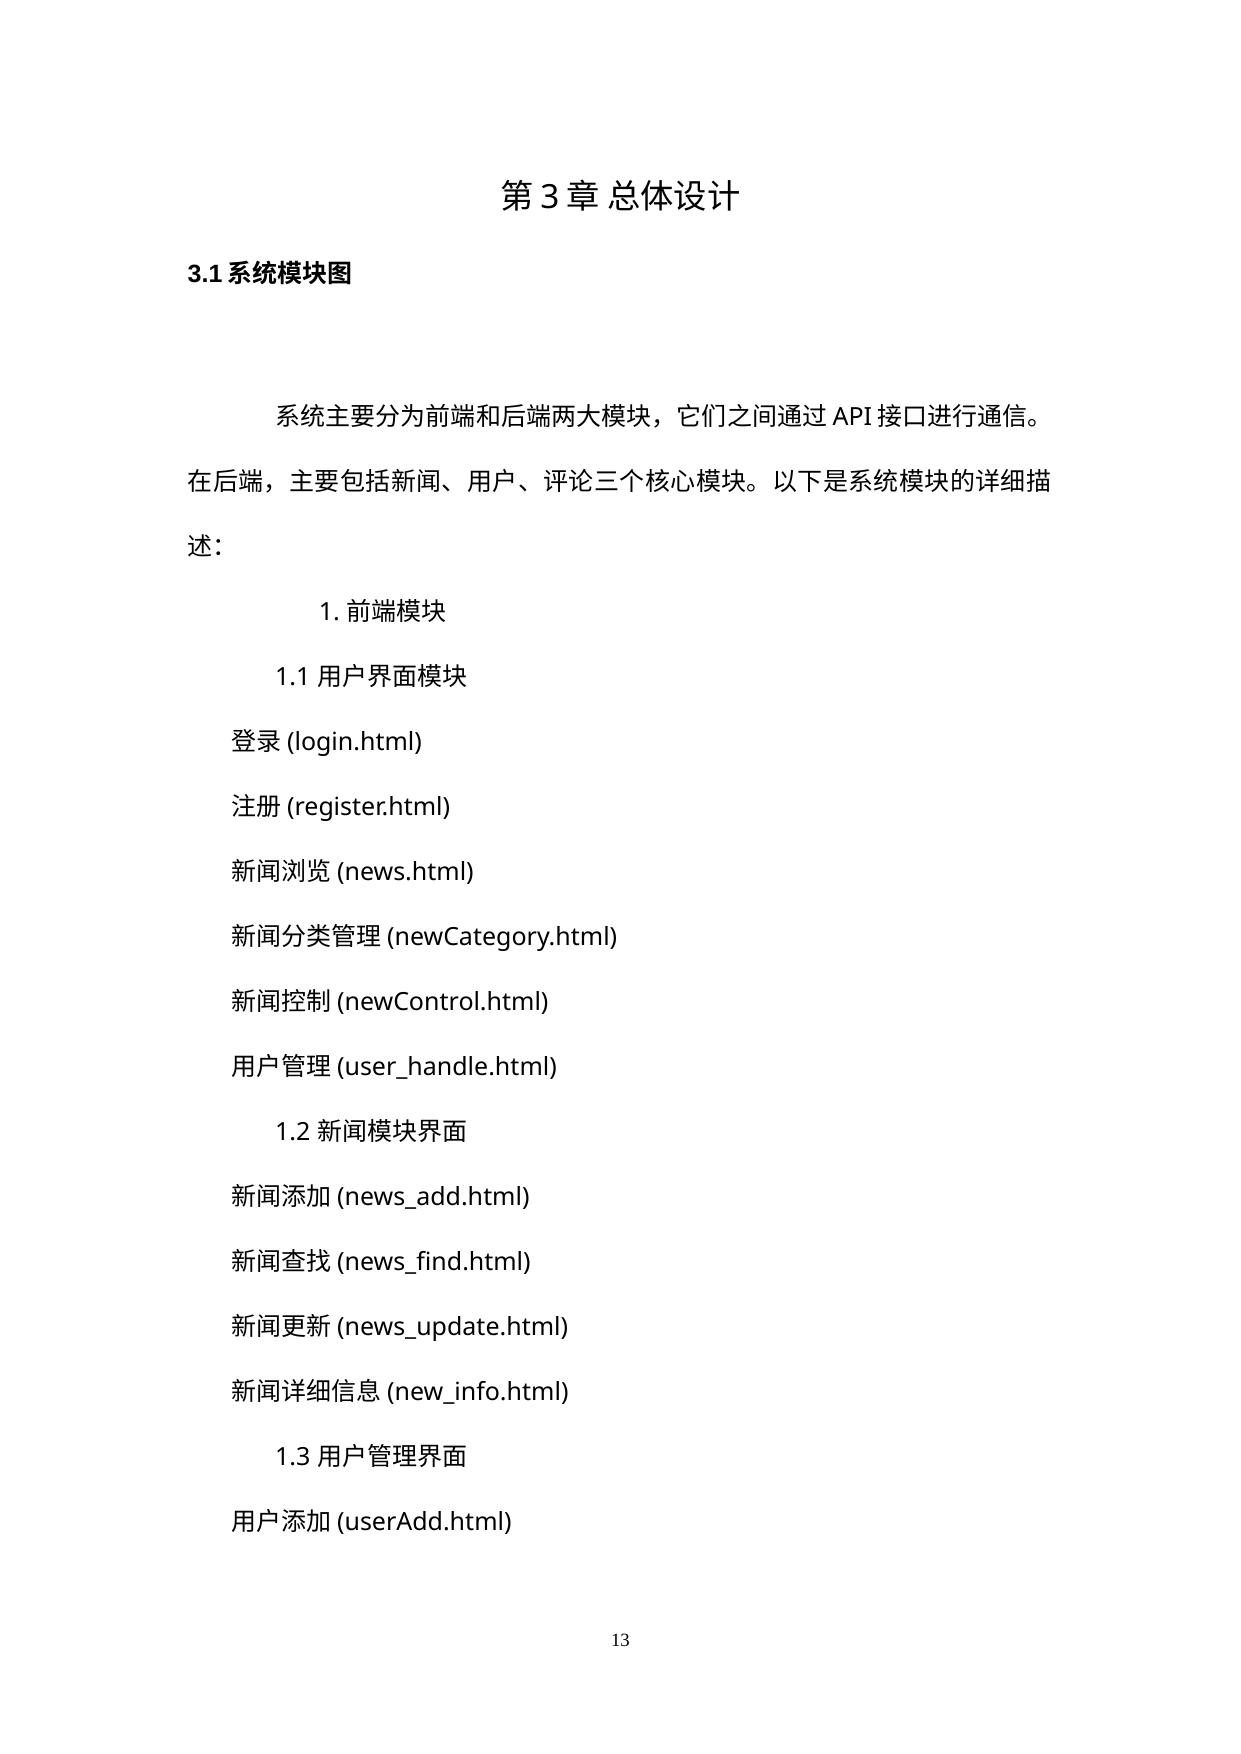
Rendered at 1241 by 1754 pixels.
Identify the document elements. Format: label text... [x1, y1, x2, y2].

text 1. 前端模块 [187, 577, 1053, 642]
text 新闻分类管理 (newCategory.html) [187, 902, 1053, 967]
text 1.1 用户界面模块 [187, 642, 1053, 707]
text 系统主要分为前端和后端两大模块，它们之间通过API接口进行通信。在后端，主要包括新闻、用户、评论三个核心模块。以下是系统模块的详细描述： [187, 382, 1053, 577]
text 新闻浏览 (news.html) [187, 837, 1053, 902]
text 用户管理 (user_handle.html) [187, 1032, 1053, 1097]
text 新闻详细信息 (new_info.html) [187, 1357, 1053, 1422]
text 新闻控制 (newControl.html) [187, 967, 1053, 1032]
text 1.3 用户管理界面 [187, 1422, 1053, 1487]
text 第3章 总体设计 [187, 162, 1053, 227]
text 用户添加 (userAdd.html) [187, 1487, 1053, 1552]
text 登录 (login.html) [187, 707, 1053, 772]
text 新闻添加 (news_add.html) [187, 1162, 1053, 1227]
text 新闻查找 (news_find.html) [187, 1227, 1053, 1292]
text 注册 (register.html) [187, 772, 1053, 837]
subtitle 3.1系统模块图 [187, 239, 1053, 304]
text 1.2 新闻模块界面 [187, 1097, 1053, 1162]
text 新闻更新 (news_update.html) [187, 1292, 1053, 1357]
